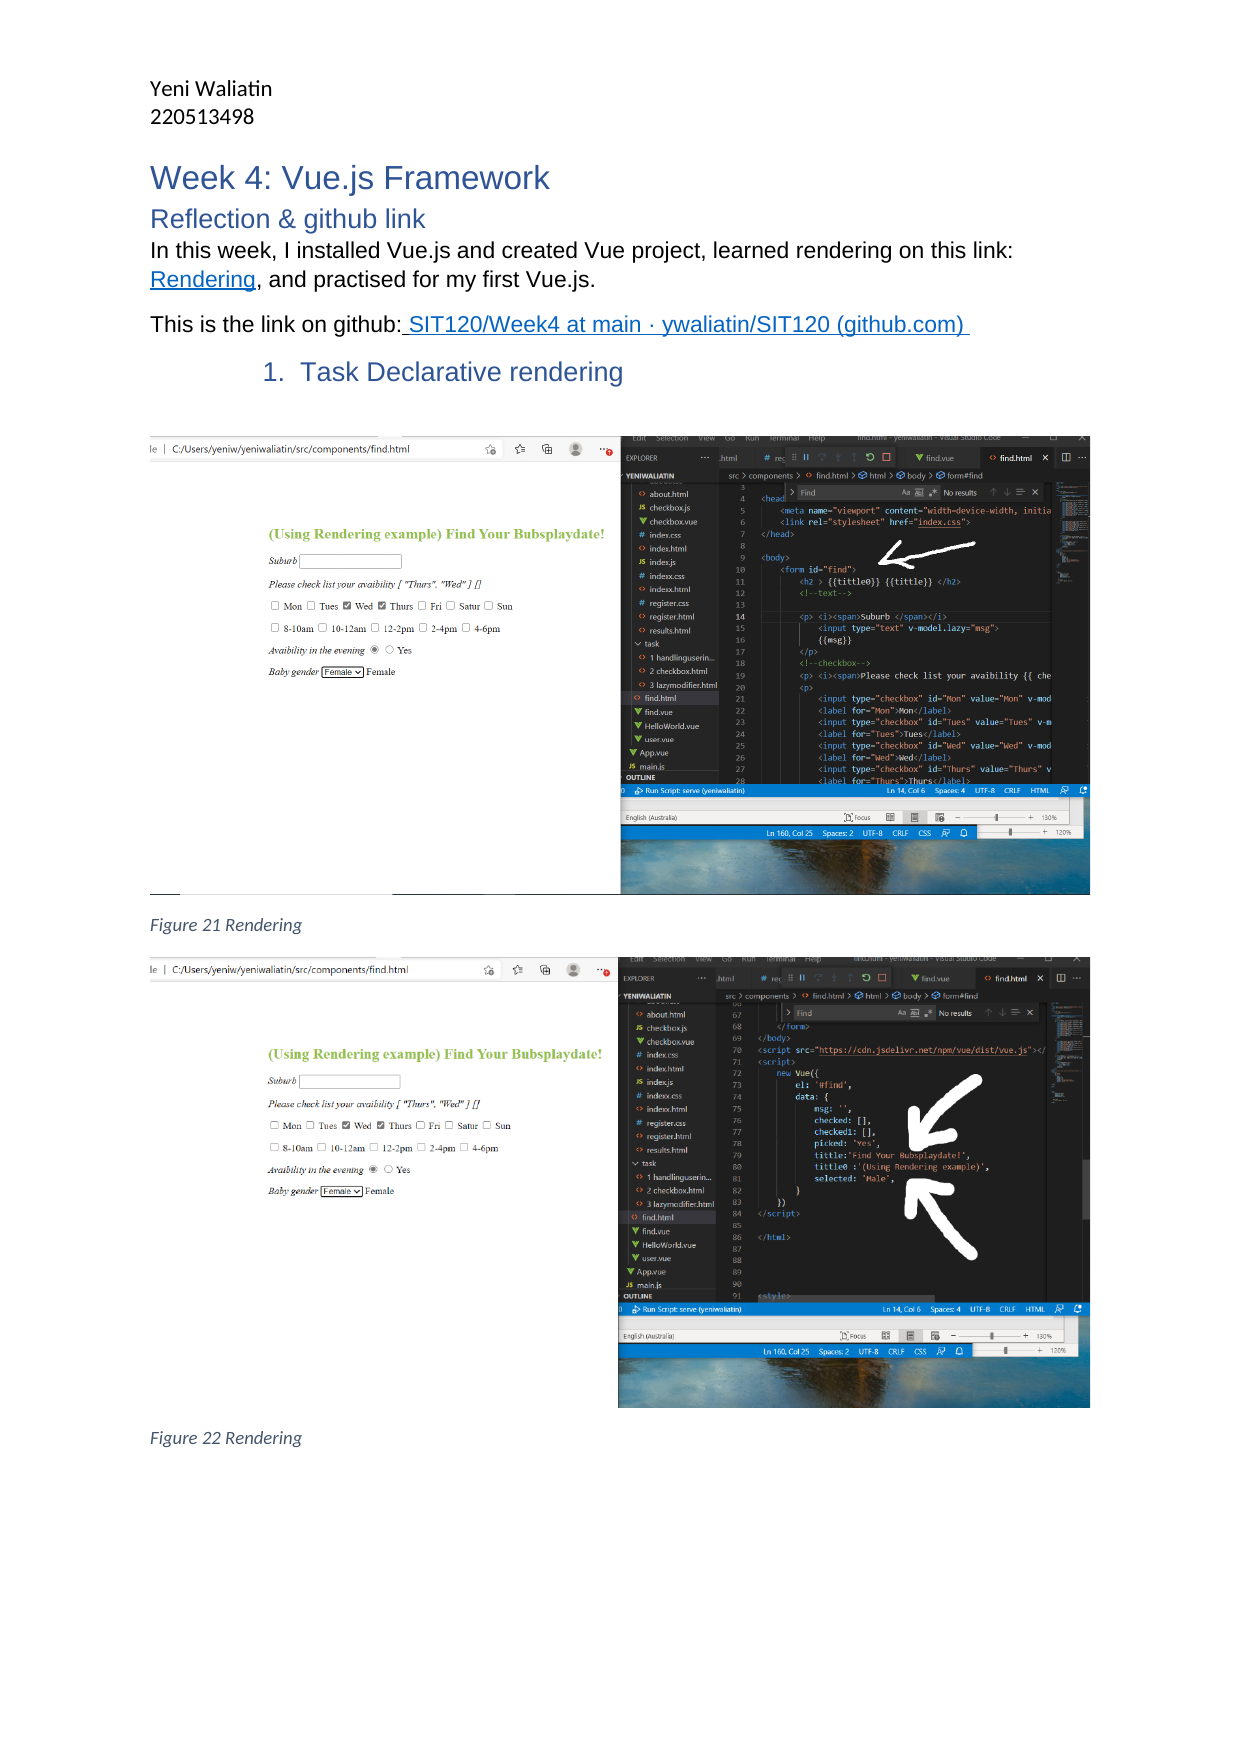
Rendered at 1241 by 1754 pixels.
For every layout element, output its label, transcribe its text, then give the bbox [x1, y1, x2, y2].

text This is the link on github: SIT120/Week4 at main · ywaliatin/SIT120 (github.com) [150, 311, 1090, 337]
picture [150, 436, 1091, 895]
subtitle Reflection & github link [150, 203, 1090, 235]
subtitle Task Declarative rendering [262, 356, 1090, 387]
text In this week, I installed Vue.js and created Vue project, learned rendering on this link: Rendering, and practised for my first Vue.js. [150, 237, 1090, 292]
subtitle Week 4: Vue.js Framework [150, 158, 1090, 196]
picture [1039, 891, 1091, 895]
picture [150, 957, 1091, 1408]
